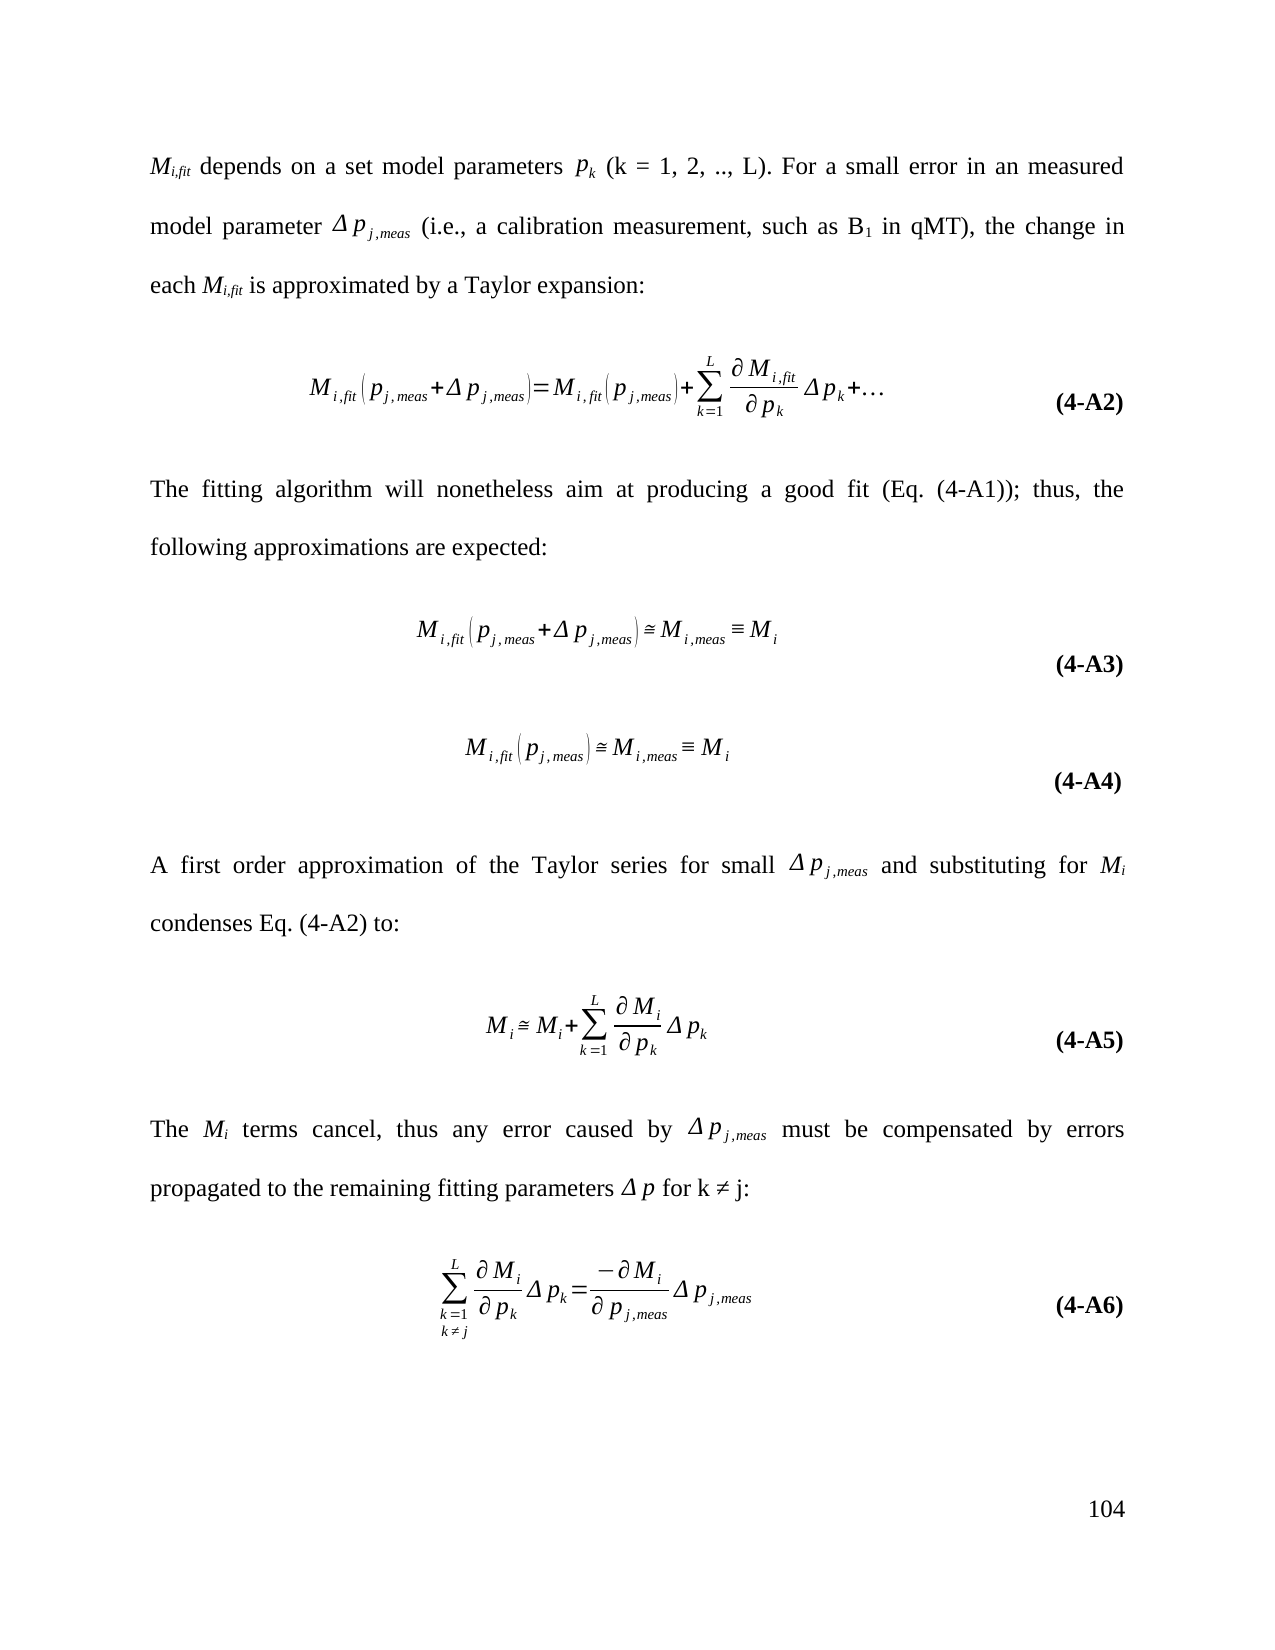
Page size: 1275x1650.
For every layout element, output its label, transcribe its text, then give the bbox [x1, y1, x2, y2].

table_header (4-A2) [1043, 353, 1135, 474]
table_header [150, 991, 1043, 1113]
table_header (4-A3) [1043, 615, 1135, 731]
table_cell (4-A4) [1043, 731, 1135, 848]
table_header (4-A5) [1043, 991, 1135, 1113]
text The fitting algorithm will nonetheless aim at producing a good fit (Eq. (4-A1)); thus, the following approximations are expected: [150, 474, 1125, 561]
table_header [150, 1255, 1043, 1394]
table_cell [150, 731, 1043, 848]
text Mi,fit depends on a set model parameters (k = 1, 2, .., L). For a small error in an measured model parameter (i.e., a calibration measurement, such as B1 in qMT), the change in each Mi,fit is approximated by a Taylor expansion: [150, 150, 1125, 299]
table_header [150, 615, 1043, 731]
text A first order approximation of the Taylor series for small and substituting for Mi condenses Eq. (4-A2) to: [150, 848, 1125, 937]
text The Mi terms cancel, thus any error caused by must be compensated by errors propagated to the remaining fitting parameters for k ≠ j: [150, 1113, 1125, 1202]
table_header [150, 353, 1043, 474]
table_header (4-A6) [1043, 1255, 1135, 1394]
